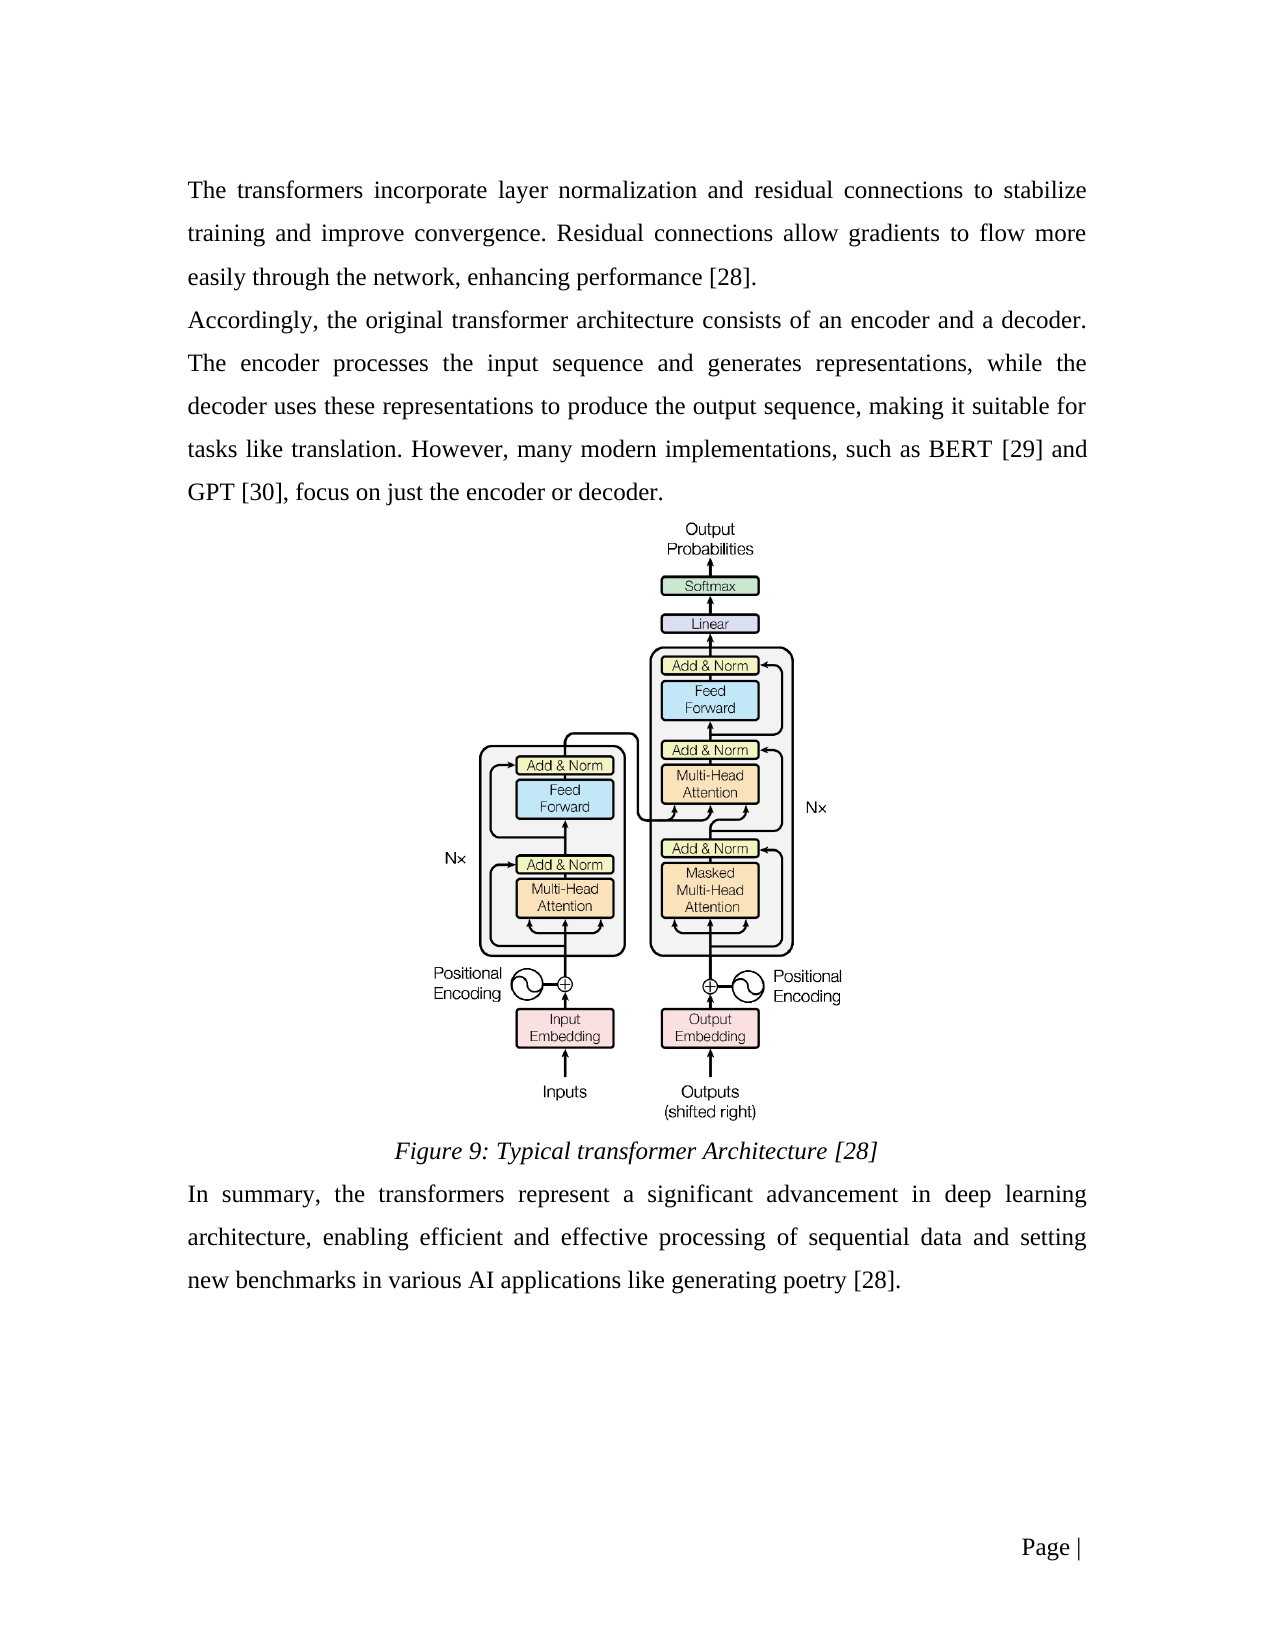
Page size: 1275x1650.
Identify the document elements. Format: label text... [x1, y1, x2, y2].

text The transformers incorporate layer normalization and residual connections to stabilize training and improve convergence. Residual connections allow gradients to flow more easily through the network, enhancing performance. [187, 175, 1087, 290]
text In summary, the transformers represent a significant advancement in deep learning architecture, enabling efficient and effective processing of sequential data and setting new benchmarks in various AI applications like generating poetry. [187, 1179, 1087, 1294]
text Figure : Typical transformer Architecture [187, 1136, 1087, 1165]
text Accordingly, the original transformer architecture consists of an encoder and a decoder. The encoder processes the input sequence and generates representations, while the decoder uses these representations to produce the output sequence, making it suitable for tasks like translation. However, many modern implementations, such as BERT and GPT, focus on just the encoder or decoder. [187, 305, 1087, 506]
picture [433, 520, 842, 1122]
